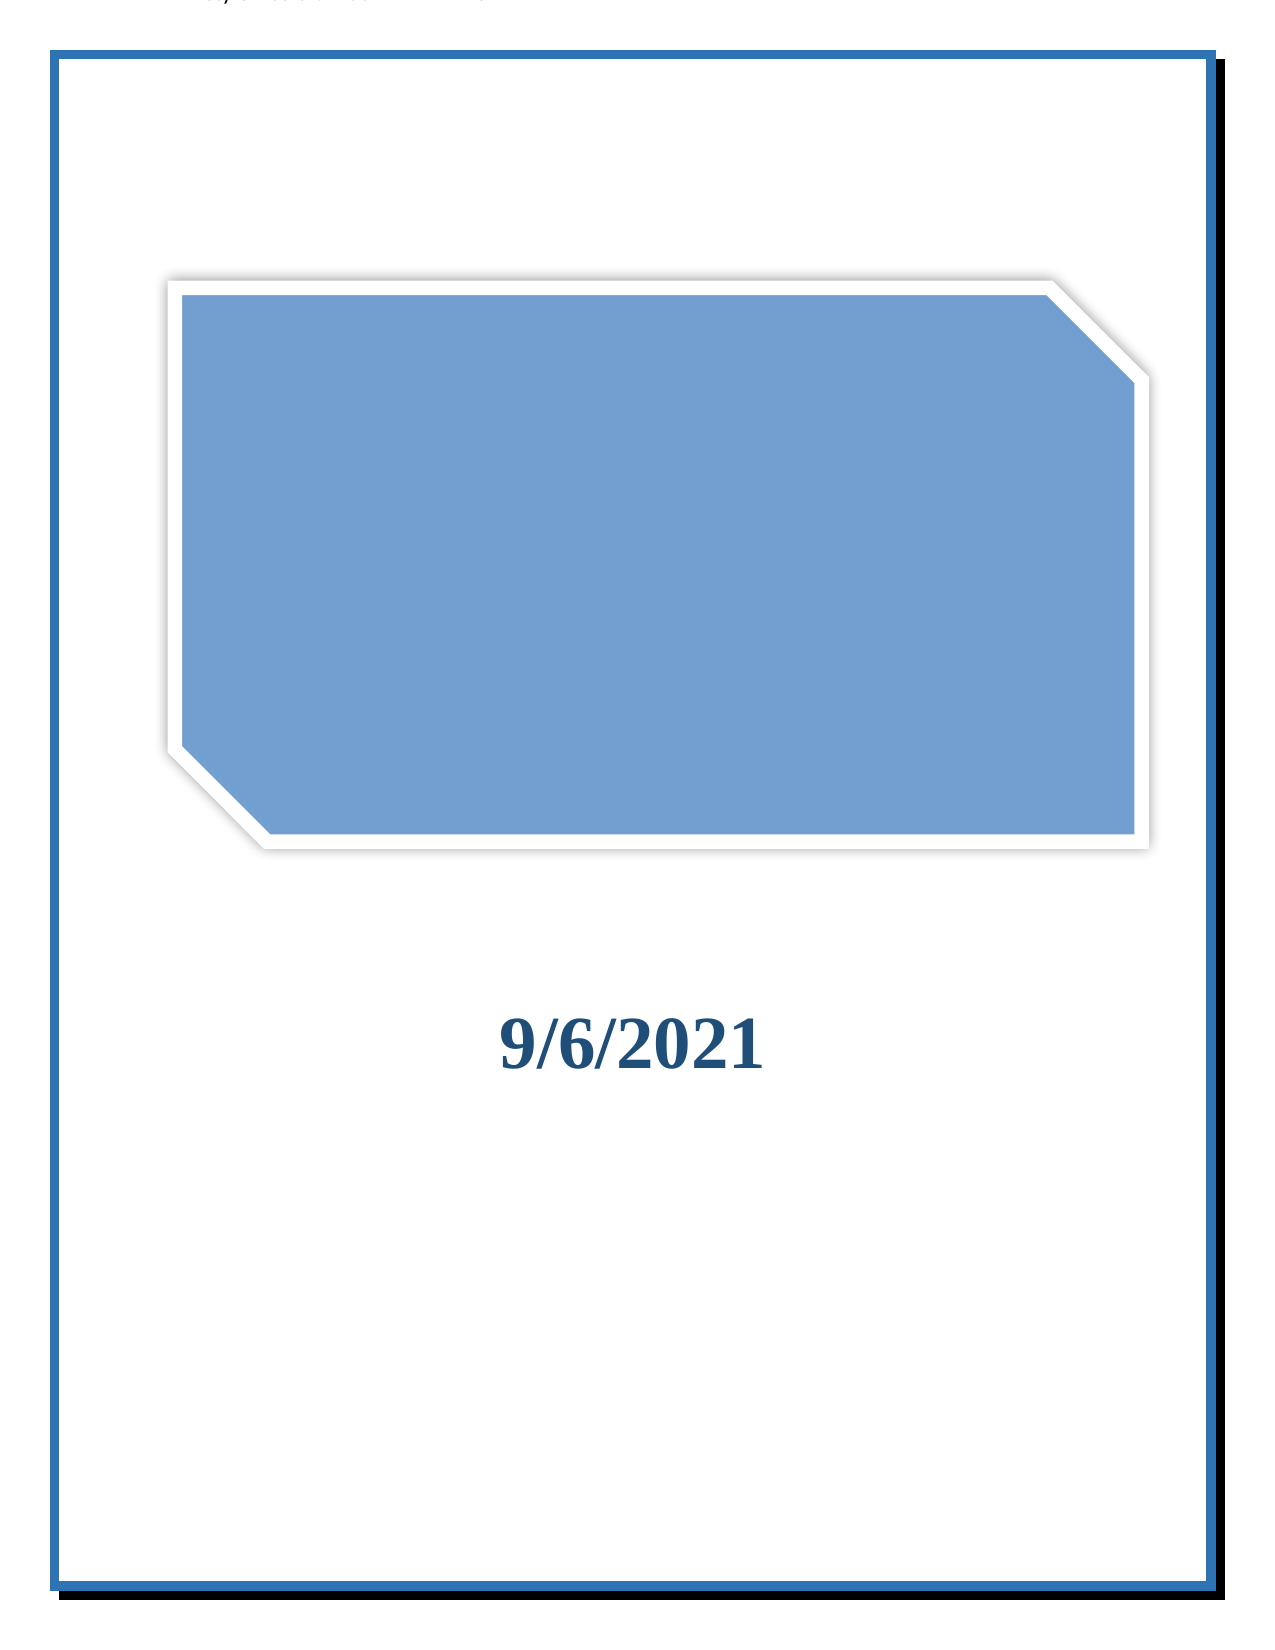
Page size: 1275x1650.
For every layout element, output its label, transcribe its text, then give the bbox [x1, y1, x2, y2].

text 9/6/2021 [150, 998, 1116, 1084]
